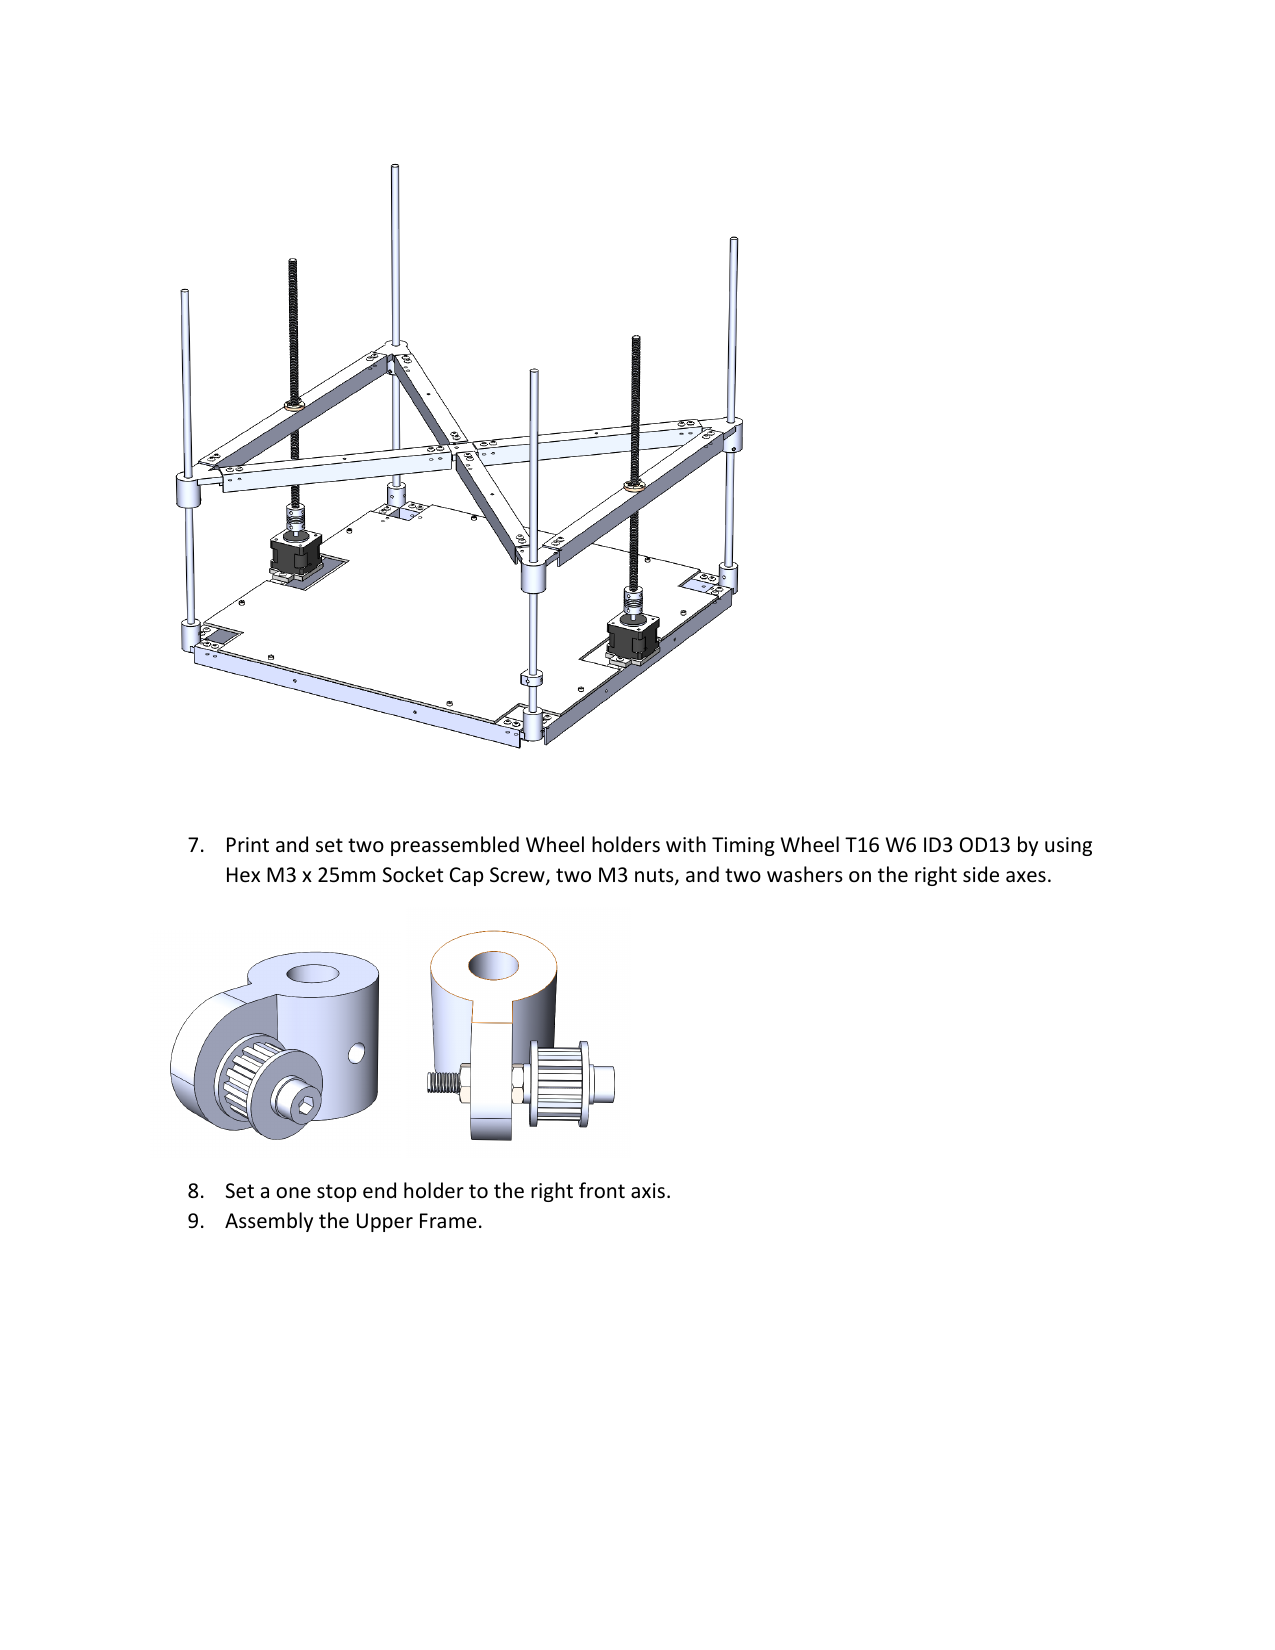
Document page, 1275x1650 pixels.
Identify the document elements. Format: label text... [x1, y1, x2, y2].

picture [150, 930, 402, 1158]
list Assembly the Upper Frame. [187, 1206, 1125, 1234]
list Print and set two preassembled Wheel holders with Timing Wheel T16 W6 ID3 OD13 by using Hex M3 x 25mm Socket Cap Screw, two M3 nuts, and two washers on the right side axes. [187, 830, 1125, 888]
picture [150, 150, 772, 765]
picture [406, 907, 632, 1158]
list Set a one stop end holder to the right front axis. [187, 1176, 1125, 1204]
